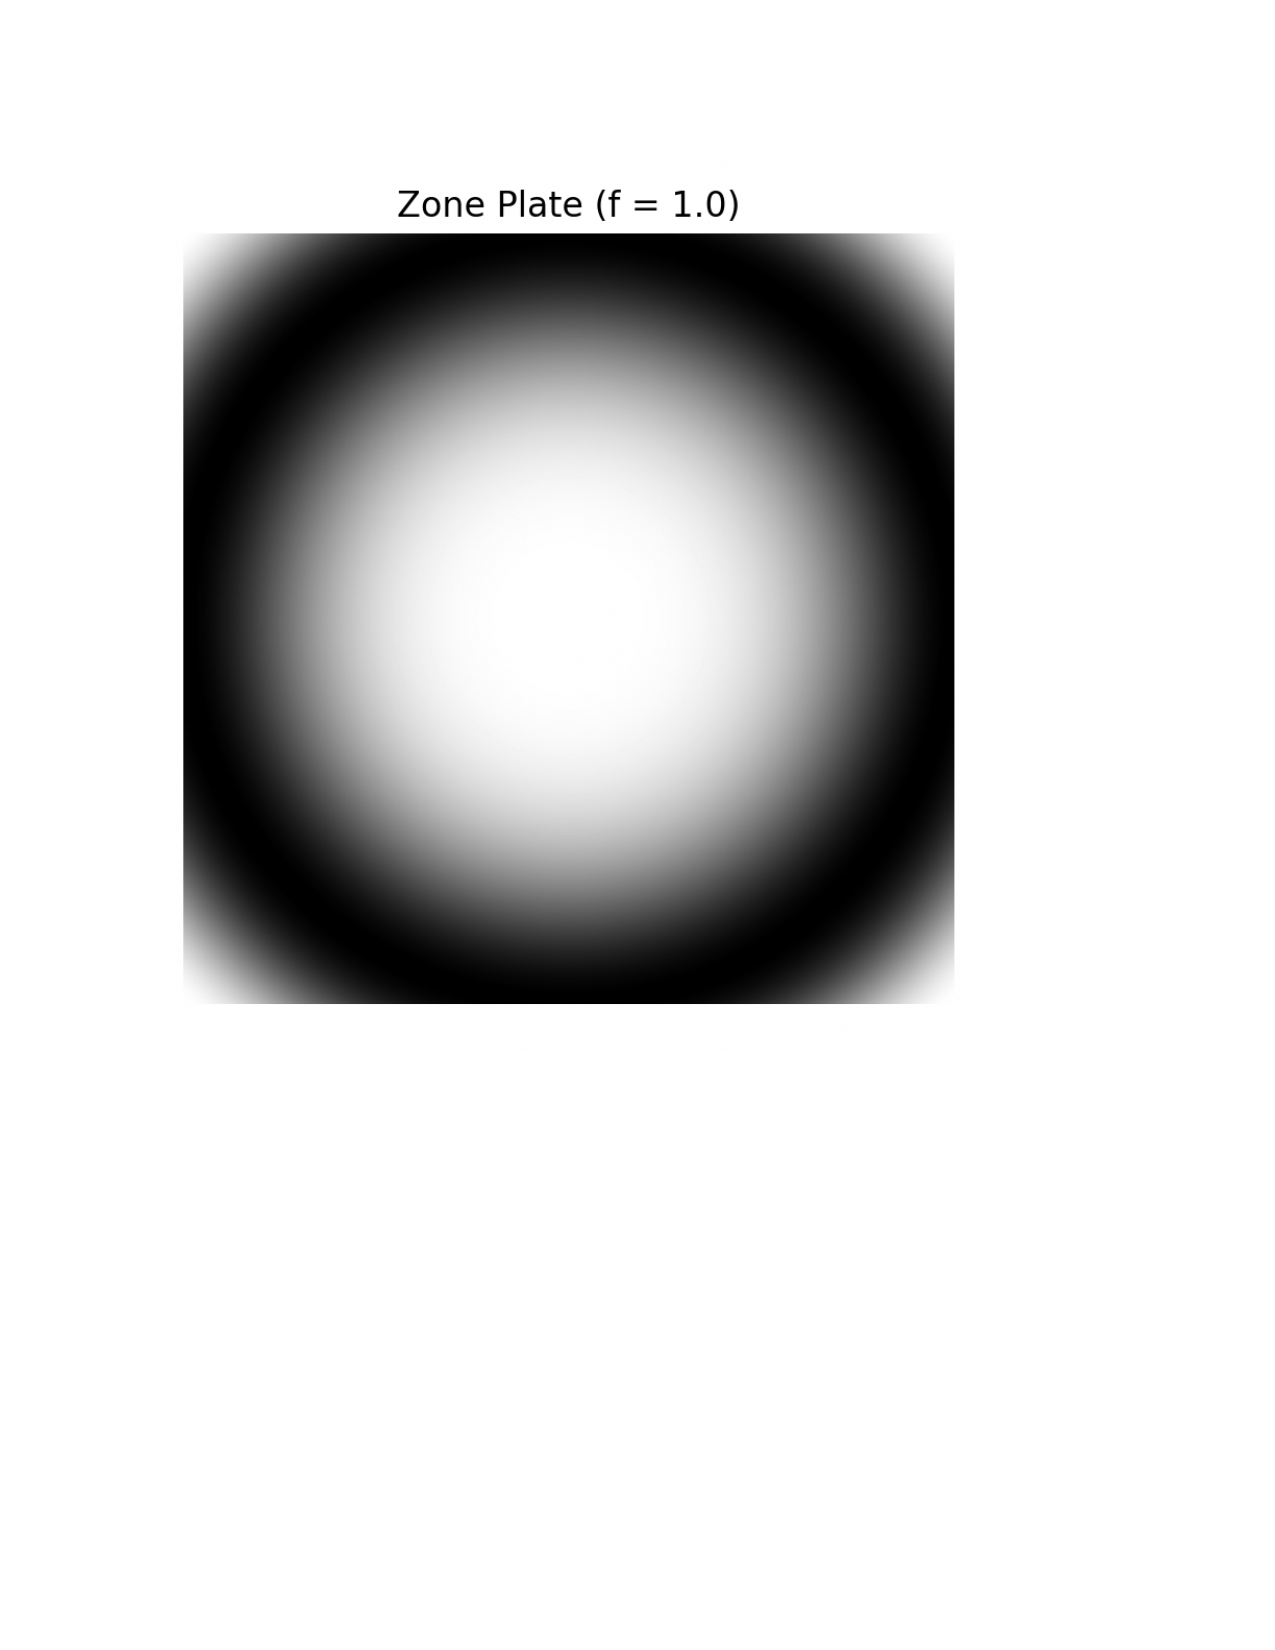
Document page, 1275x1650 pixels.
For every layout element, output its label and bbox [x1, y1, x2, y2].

picture [150, 150, 969, 1052]
